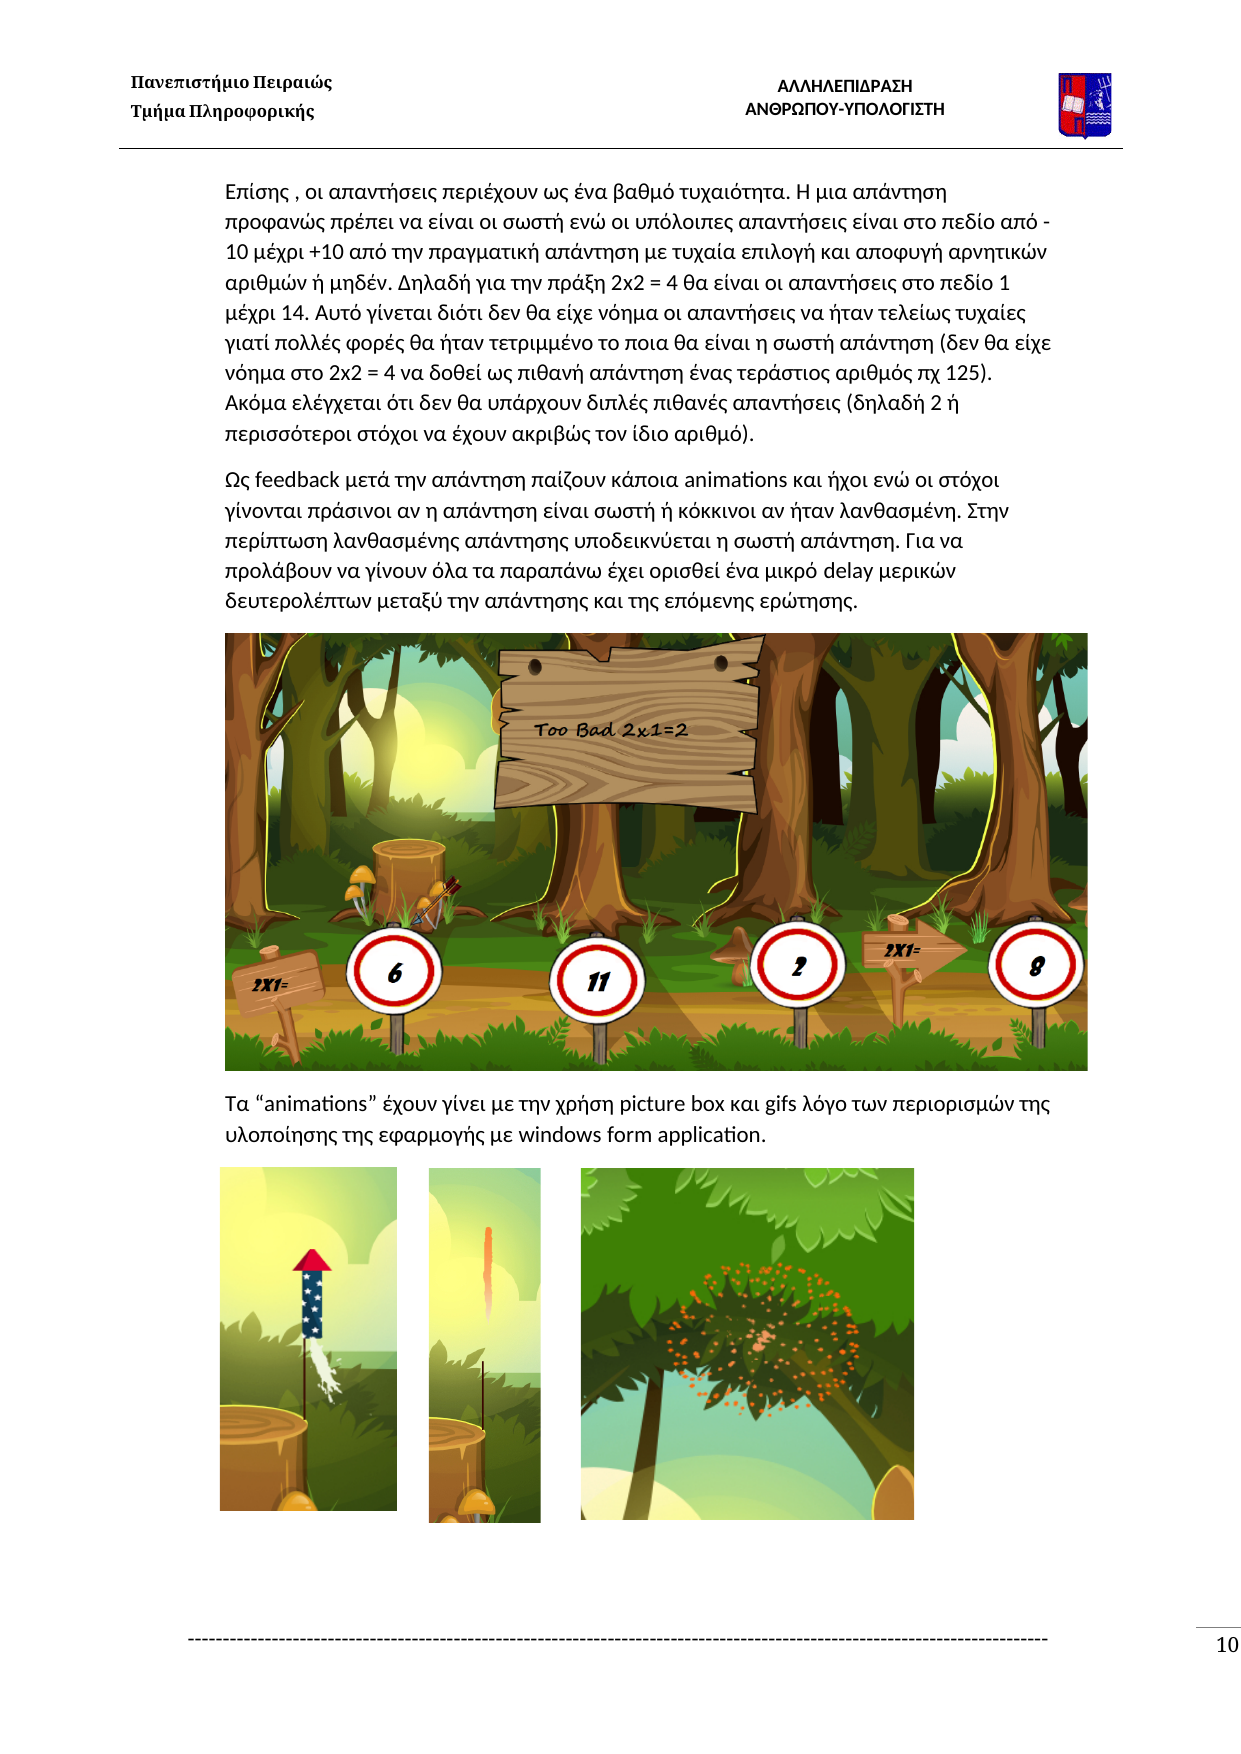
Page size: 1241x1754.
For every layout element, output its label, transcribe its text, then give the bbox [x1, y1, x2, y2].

text Τα “animations” έχουν γίνει με την χρήση picture box και gifs λόγο των περιορισμών της υλοποίησης της εφαρμογής με windows form application. [225, 1089, 1053, 1148]
picture [1058, 73, 1112, 140]
picture [579, 1168, 914, 1518]
picture [225, 633, 1088, 1071]
picture [218, 1167, 397, 1508]
text Επίσης , οι απαντήσεις περιέχουν ως ένα βαθμό τυχαιότητα. Η μια απάντηση προφανώς πρέπει να είναι οι σωστή ενώ οι υπόλοιπες απαντήσεις είναι στο πεδίο από -10 μέχρι +10 από την πραγματική απάντηση με τυχαία επιλογή και αποφυγή αρνητικών αριθμών ή μηδέν. Δηλαδή για την πράξη 2x2 = 4 θα είναι οι απαντήσεις στο πεδίο 1 μέχρι 14. Αυτό γίνεται διότι δεν θα είχε νόημα οι απαντήσεις να ήταν τελείως τυχαίες γιατί πολλές φορές θα ήταν τετριμμένο το ποια θα είναι η σωστή απάντηση (δεν θα είχε νόημα στο 2x2 = 4 να δοθεί ως πιθανή απάντηση ένας τεράστιος αριθμός πχ 125). Ακόμα ελέγχεται ότι δεν θα υπάρχουν διπλές πιθανές απαντήσεις (δηλαδή 2 ή περισσότεροι στόχοι να έχουν ακριβώς τον ίδιο αριθμό). [225, 177, 1053, 447]
picture [428, 1168, 541, 1522]
text Ως feedback μετά την απάντηση παίζουν κάποια animations και ήχοι ενώ οι στόχοι γίνονται πράσινοι αν η απάντηση είναι σωστή ή κόκκινοι αν ήταν λανθασμένη. Στην περίπτωση λανθασμένης απάντησης υποδεικνύεται η σωστή απάντηση. Για να προλάβουν να γίνουν όλα τα παραπάνω έχει ορισθεί ένα μικρό delay μερικών δευτερολέπτων μεταξύ την απάντησης και της επόμενης ερώτησης. [225, 466, 1053, 614]
